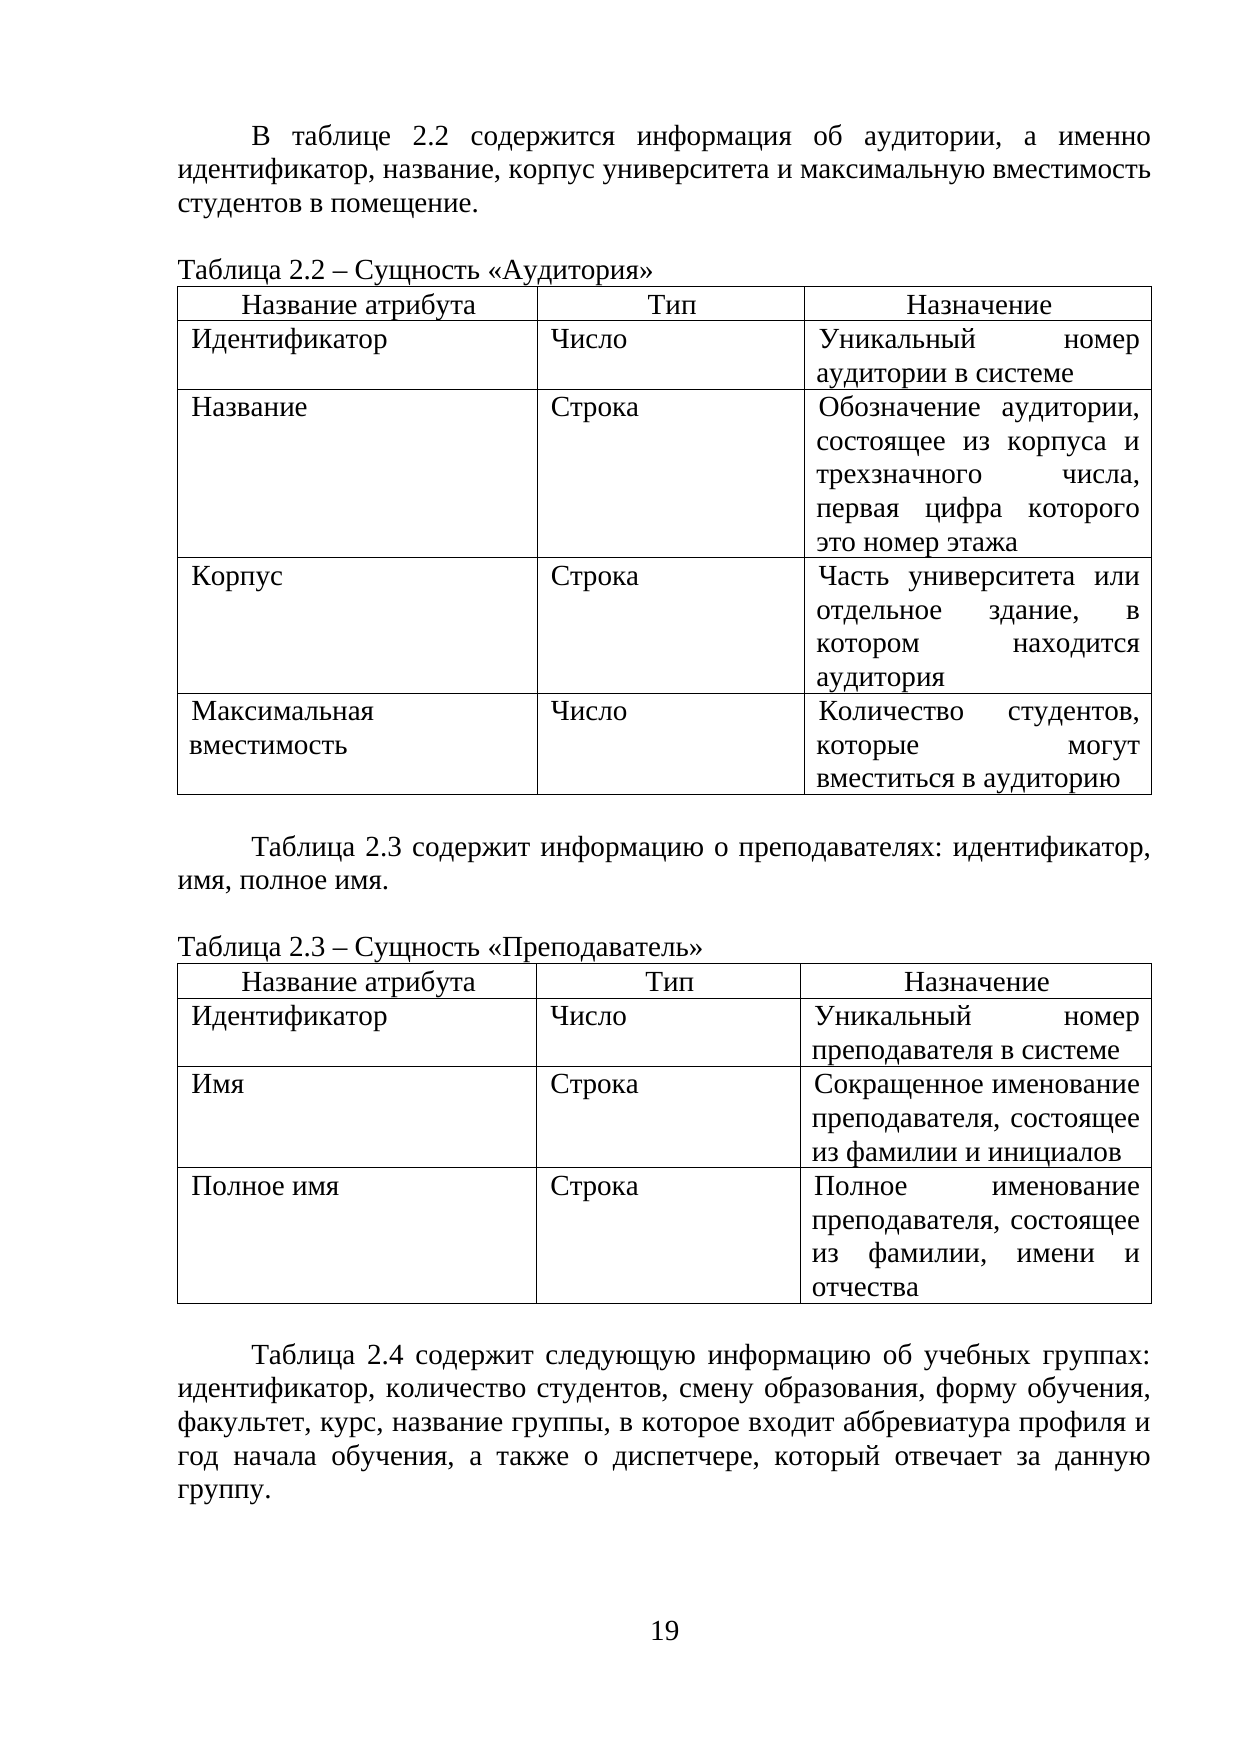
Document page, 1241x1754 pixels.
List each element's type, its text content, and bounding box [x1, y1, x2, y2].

table_header Тип [538, 287, 804, 320]
text В таблице 2.2 содержится информация об аудитории, а именно идентификатор, название, корпус университета и максимальную вместимость студентов в помещение. [177, 118, 1152, 219]
table_cell Строка [537, 1067, 800, 1167]
table_cell Сокращенное именование преподавателя, состоящее из фамилии и инициалов [801, 1067, 1151, 1167]
table_cell Полное имя [178, 1168, 536, 1302]
table_cell Имя [178, 1067, 536, 1167]
table_cell Корпус [178, 558, 537, 692]
table_cell Уникальный номер преподавателя в системе [801, 999, 1151, 1066]
table_cell Число [537, 999, 800, 1066]
table_cell Строка [538, 558, 804, 692]
table_cell Максимальная вместимость [178, 694, 537, 794]
text Таблица 2.3 – Сущность «Преподаватель» [177, 929, 1152, 963]
table_cell Идентификатор [178, 999, 536, 1066]
table_header Назначение [801, 964, 1151, 997]
table_cell Число [538, 694, 804, 794]
table_cell Часть университета или отдельное здание, в котором находится аудитория [805, 558, 1151, 692]
table_header Назначение [805, 287, 1151, 320]
table_cell Название [178, 390, 537, 557]
table_cell Количество студентов, которые могут вместиться в аудиторию [805, 694, 1151, 794]
table_cell Число [538, 321, 804, 388]
table_cell Полное именование преподавателя, состоящее из фамилии, имени и отчества [801, 1168, 1151, 1302]
table_header Название атрибута [178, 287, 537, 320]
table_cell Уникальный номер аудитории в системе [805, 321, 1151, 388]
table_header Название атрибута [178, 964, 536, 997]
text Таблица 2.2 – Сущность «Аудитория» [177, 252, 1152, 286]
table_cell Строка [538, 390, 804, 557]
table_cell Обозначение аудитории, состоящее из корпуса и трехзначного числа, первая цифра которого это номер этажа [805, 390, 1151, 557]
table_cell Идентификатор [178, 321, 537, 388]
table_header Тип [537, 964, 800, 997]
table_cell Строка [537, 1168, 800, 1302]
text Таблица 2.3 содержит информацию о преподавателях: идентификатор, имя, полное имя. [177, 829, 1152, 896]
text Таблица 2.4 содержит следующую информацию об учебных группах: идентификатор, количество студентов, смену образования, форму обучения, факультет, курс, название группы, в которое входит аббревиатура профиля и год начала обучения, а также о диспетчере, который отвечает за данную группу. [177, 1337, 1152, 1505]
